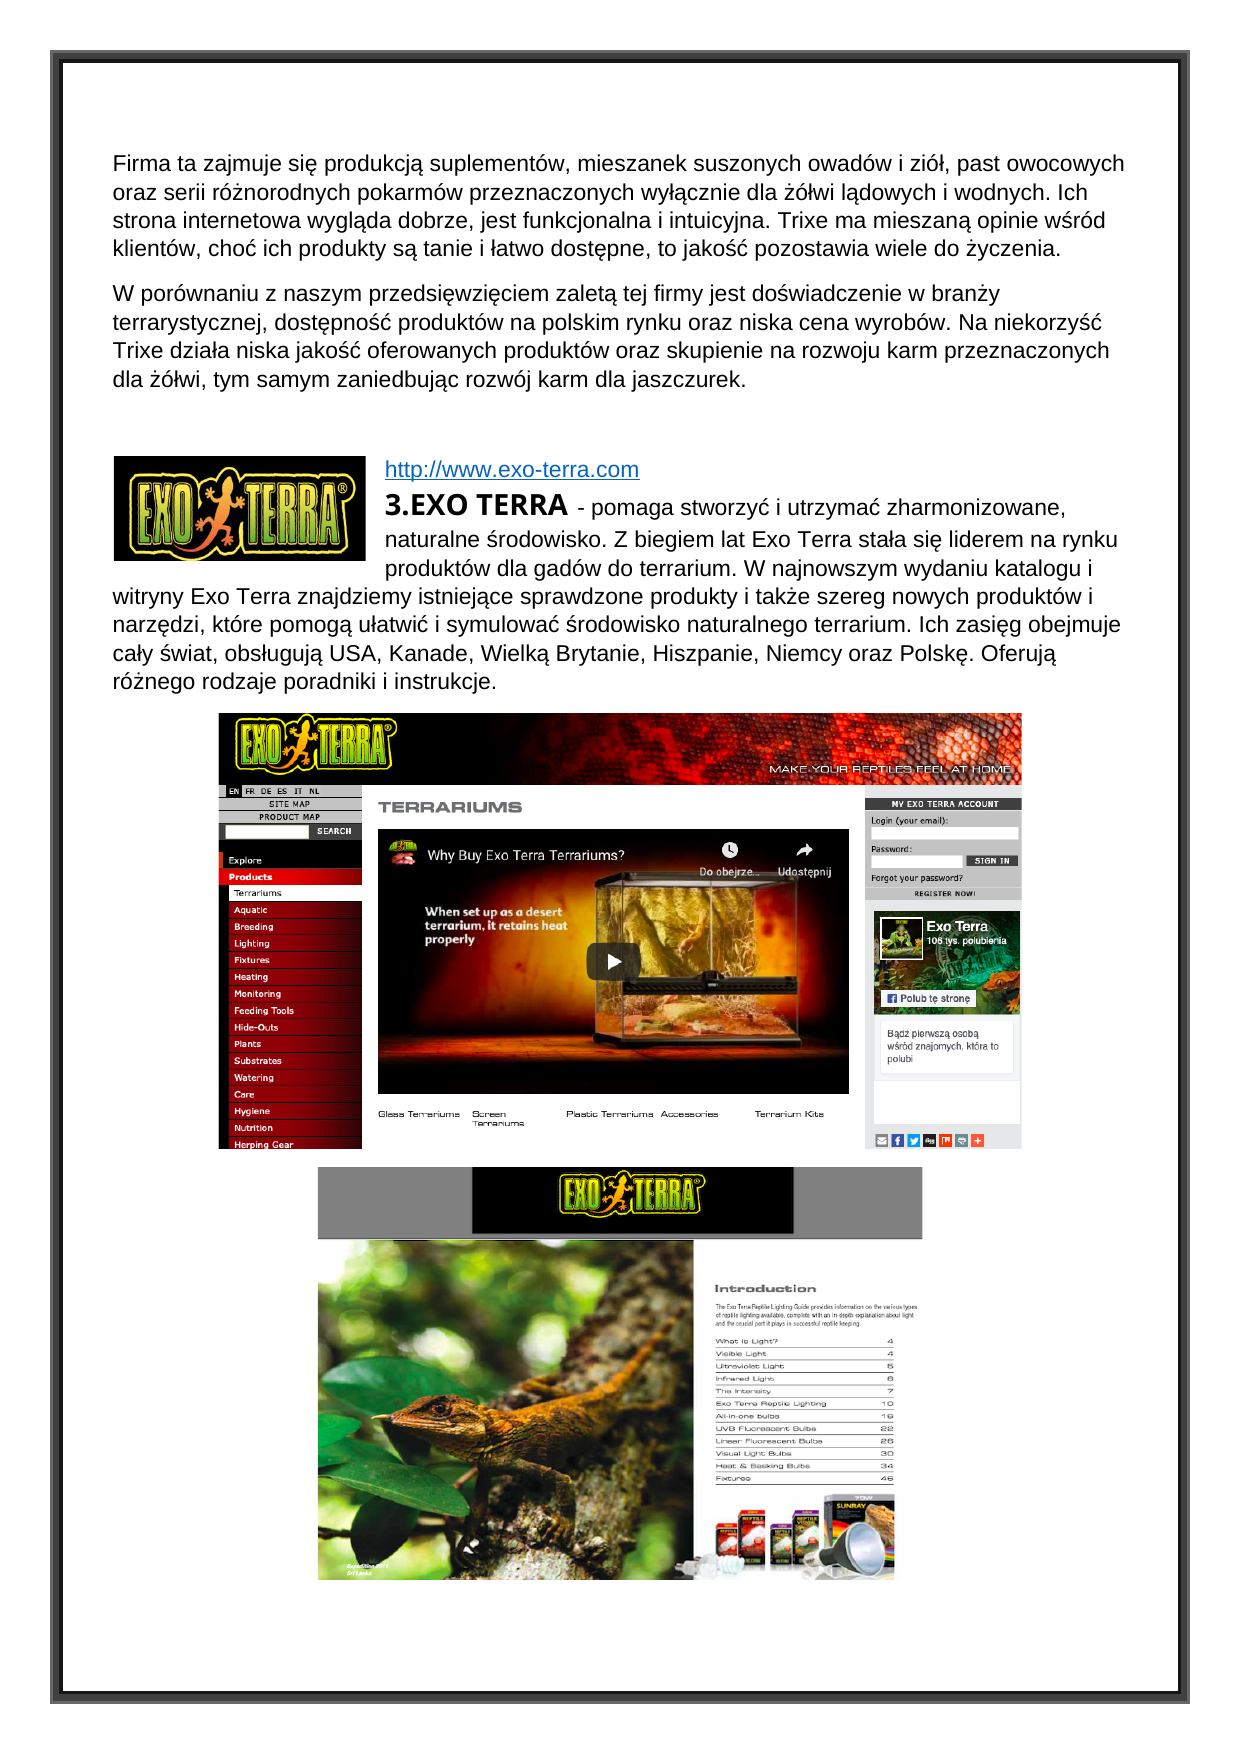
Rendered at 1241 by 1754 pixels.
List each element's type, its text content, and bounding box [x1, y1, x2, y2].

picture [218, 713, 1022, 1149]
text 3.EXO TERRA - pomaga stworzyć i utrzymać zharmonizowane, naturalne środowisko. Z biegiem lat Exo Terra stała się liderem na rynku produktów dla gadów do terrarium. W najnowszym wydaniu katalogu i witryny Exo Terra znajdziemy istniejące sprawdzone produkty i także szereg nowych produktów i narzędzi, które pomogą ułatwić i symulować środowisko naturalnego terrarium. Ich zasięg obejmuje cały świat, obsługują USA, Kanade, Wielką Brytanie, Hiszpanie, Niemcy oraz Polskę. Oferują różnego rodzaje poradniki i instrukcje. [112, 484, 1128, 695]
text Firma ta zajmuje się produkcją suplementów, mieszanek suszonych owadów i ziół, past owocowych oraz serii różnorodnych pokarmów przeznaczonych wyłącznie dla żółwi lądowych i wodnych. Ich strona internetowa wygląda dobrze, jest funkcjonalna i intuicyjna. Trixe ma mieszaną opinie wśród klientów, choć ich produkty są tanie i łatwo dostępne, to jakość pozostawia wiele do życzenia. [112, 150, 1128, 262]
text http://www.exo-terra.com [365, 456, 1128, 482]
picture [112, 456, 365, 560]
text W porównaniu z naszym przedsięwzięciem zaletą tej firmy jest doświadczenie w branży terrarystycznej, dostępność produktów na polskim rynku oraz niska cena wyrobów. Na niekorzyść Trixe działa niska jakość oferowanych produktów oraz skupienie na rozwoju karm przeznaczonych dla żółwi, tym samym zaniedbując rozwój karm dla jaszczurek. [112, 280, 1128, 392]
picture [317, 1167, 923, 1580]
